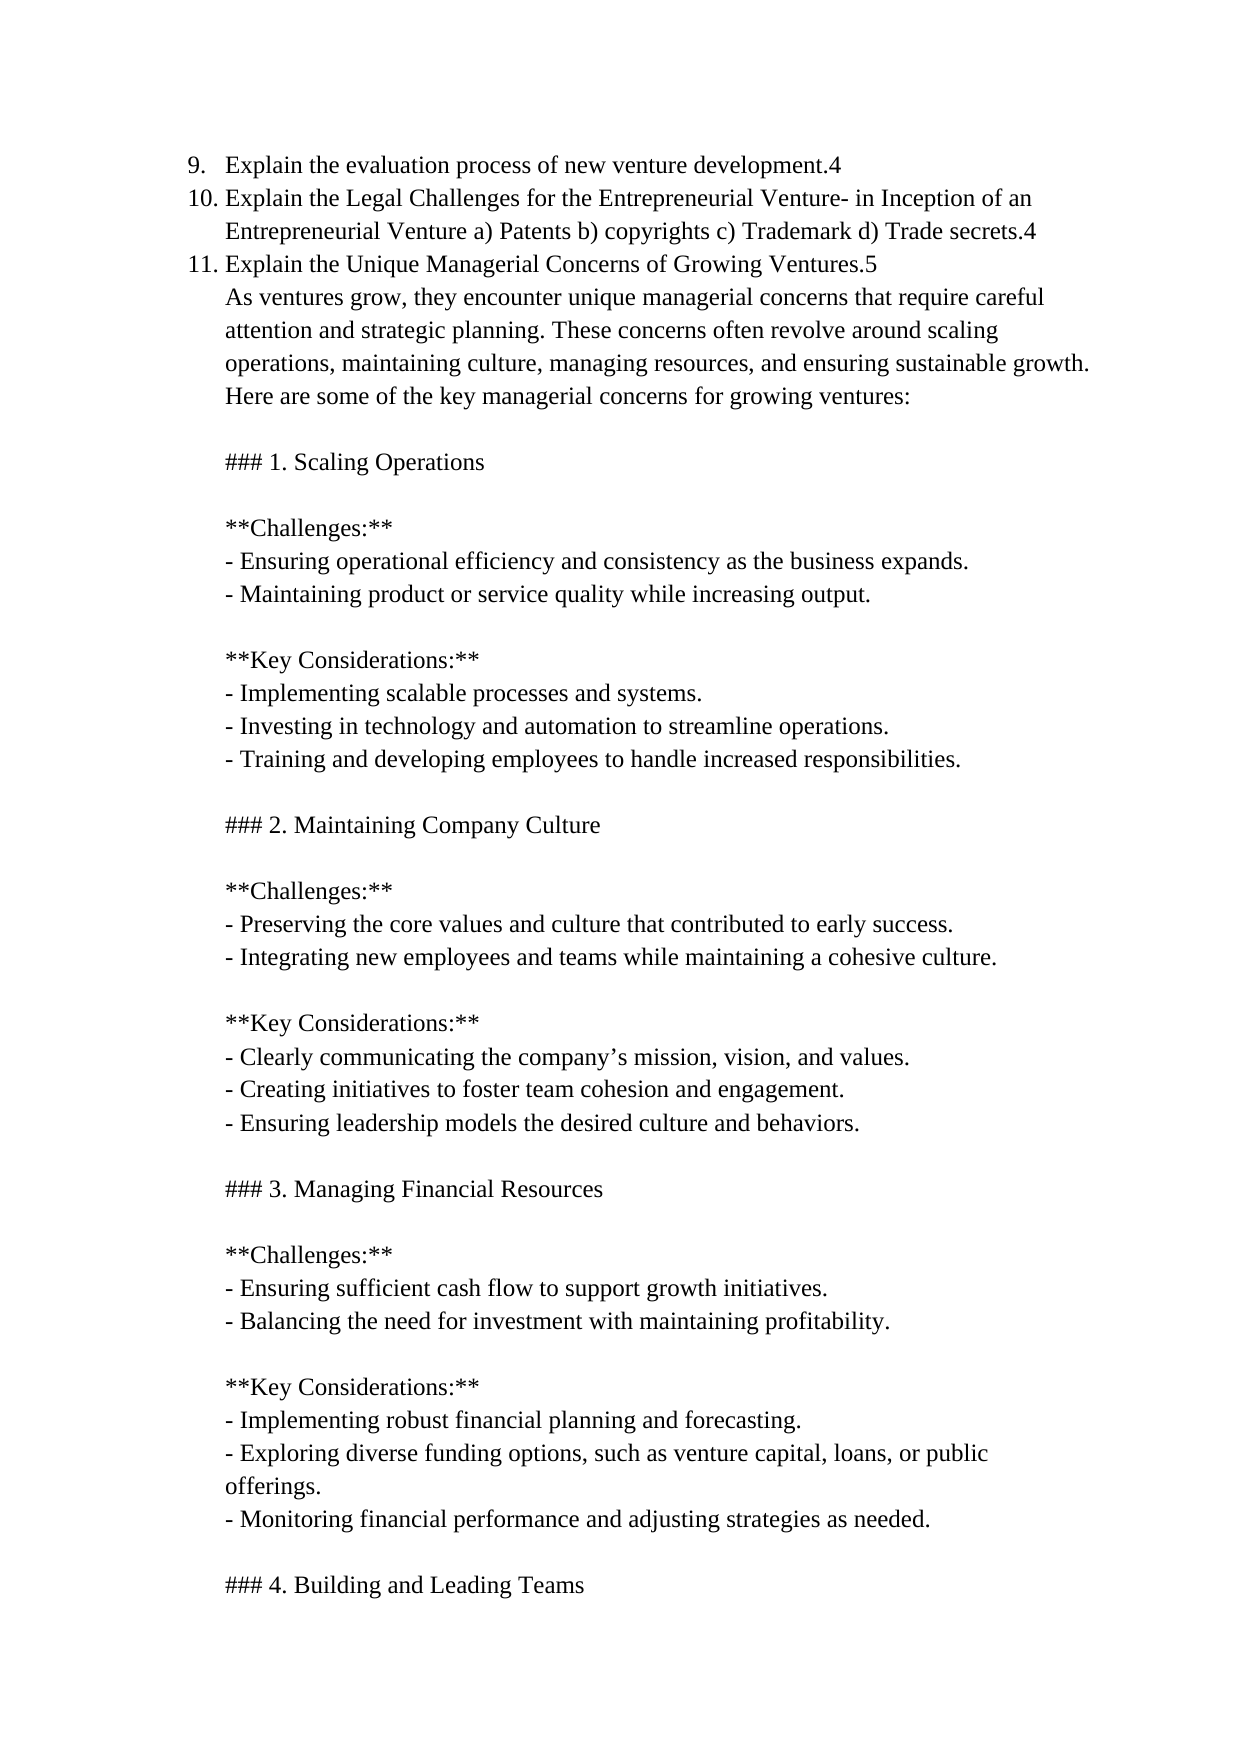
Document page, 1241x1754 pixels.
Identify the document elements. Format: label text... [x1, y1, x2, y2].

list **Challenges:** [225, 876, 1090, 905]
list - Balancing the need for investment with maintaining profitability. [225, 1306, 1090, 1334]
list - Ensuring leadership models the desired culture and behaviors. [225, 1108, 1090, 1136]
list Explain the evaluation process of new venture development.4 [187, 150, 1090, 179]
list - Clearly communicating the company’s mission, vision, and values. [225, 1042, 1090, 1070]
list - Maintaining product or service quality while increasing output. [225, 579, 1090, 608]
list - Creating initiatives to foster team cohesion and engagement. [225, 1074, 1090, 1103]
list - Monitoring financial performance and adjusting strategies as needed. [225, 1504, 1090, 1533]
list - Ensuring sufficient cash flow to support growth initiatives. [225, 1273, 1090, 1301]
list ### 3. Managing Financial Resources [225, 1174, 1090, 1202]
list - Preserving the core values and culture that contributed to early success. [225, 909, 1090, 938]
list **Key Considerations:** [225, 1372, 1090, 1401]
list - Implementing robust financial planning and forecasting. [225, 1405, 1090, 1433]
list Explain the Legal Challenges for the Entrepreneurial Venture- in Inception of an Entrepreneurial Venture a) Patents b) copyrights c) Trademark d) Trade secrets.4 [187, 183, 1090, 245]
list - Exploring diverse funding options, such as venture capital, loans, or public offerings. [225, 1438, 1090, 1499]
list - Implementing scalable processes and systems. [225, 678, 1090, 707]
list ### 2. Maintaining Company Culture [225, 810, 1090, 839]
list - Investing in technology and automation to streamline operations. [225, 711, 1090, 740]
list Explain the Unique Managerial Concerns of Growing Ventures.5 [187, 249, 1090, 278]
list - Ensuring operational efficiency and consistency as the business expands. [225, 546, 1090, 575]
list **Challenges:** [225, 1240, 1090, 1268]
list **Key Considerations:** [225, 645, 1090, 674]
list **Challenges:** [225, 513, 1090, 542]
list ### 1. Scaling Operations [225, 447, 1090, 476]
list - Training and developing employees to handle increased responsibilities. [225, 744, 1090, 773]
list ### 4. Building and Leading Teams [225, 1570, 1090, 1599]
list As ventures grow, they encounter unique managerial concerns that require careful attention and strategic planning. These concerns often revolve around scaling operations, maintaining culture, managing resources, and ensuring sustainable growth. Here are some of the key managerial concerns for growing ventures: [225, 282, 1090, 410]
list **Key Considerations:** [225, 1008, 1090, 1037]
list - Integrating new employees and teams while maintaining a cohesive culture. [225, 942, 1090, 971]
